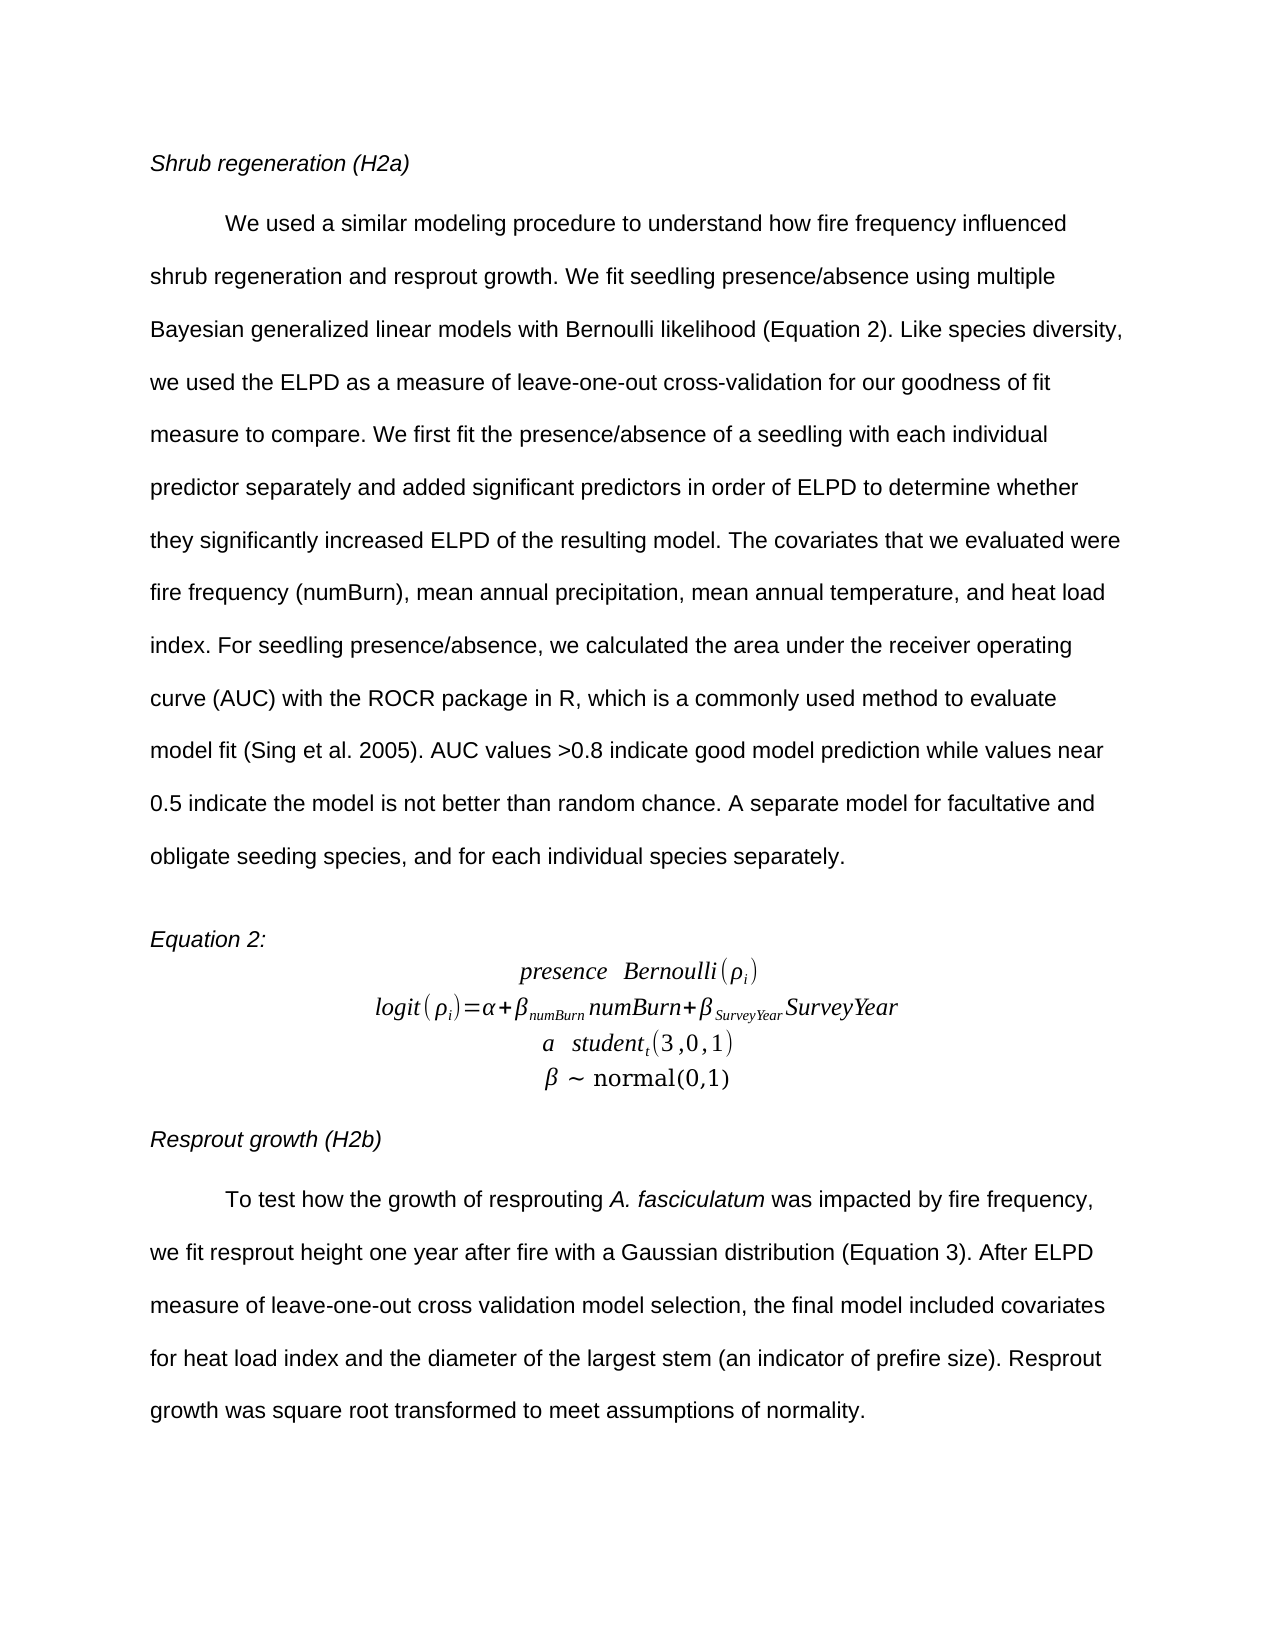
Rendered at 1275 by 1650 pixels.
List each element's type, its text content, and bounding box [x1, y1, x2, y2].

text We used a similar modeling procedure to understand how fire frequency influenced shrub regeneration and resprout growth. We fit seedling presence/absence using multiple Bayesian generalized linear models with Bernoulli likelihood (Equation 2). Like species diversity, we used the ELPD as a measure of leave-one-out cross-validation for our goodness of fit measure to compare. We first fit the presence/absence of a seedling with each individual predictor separately and added significant predictors in order of ELPD to determine whether they significantly increased ELPD of the resulting model. The covariates that we evaluated were fire frequency (numBurn), mean annual precipitation, mean annual temperature, and heat load index. For seedling presence/absence, we calculated the area under the receiver operating curve (AUC) with the ROCR package in R, which is a commonly used method to evaluate model fit (Sing et al. 2005). AUC values >0.8 indicate good model prediction while values near 0.5 indicate the model is not better than random chance. A separate model for facultative and obligate seeding species, and for each individual species separately. [150, 210, 1125, 869]
text Equation 2: [150, 926, 1125, 952]
text Shrub regeneration (H2a) [150, 150, 1125, 176]
text ~ normal(0,1) [150, 1063, 1125, 1092]
text To test how the growth of resprouting A. fasciculatum was impacted by fire frequency, we fit resprout height one year after fire with a Gaussian distribution (Equation 3). After ELPD measure of leave-one-out cross validation model selection, the final model included covariates for heat load index and the diameter of the largest stem (an indicator of prefire size). Resprout growth was square root transformed to meet assumptions of normality. [150, 1186, 1125, 1424]
text Resprout growth (H2b) [150, 1126, 1125, 1152]
